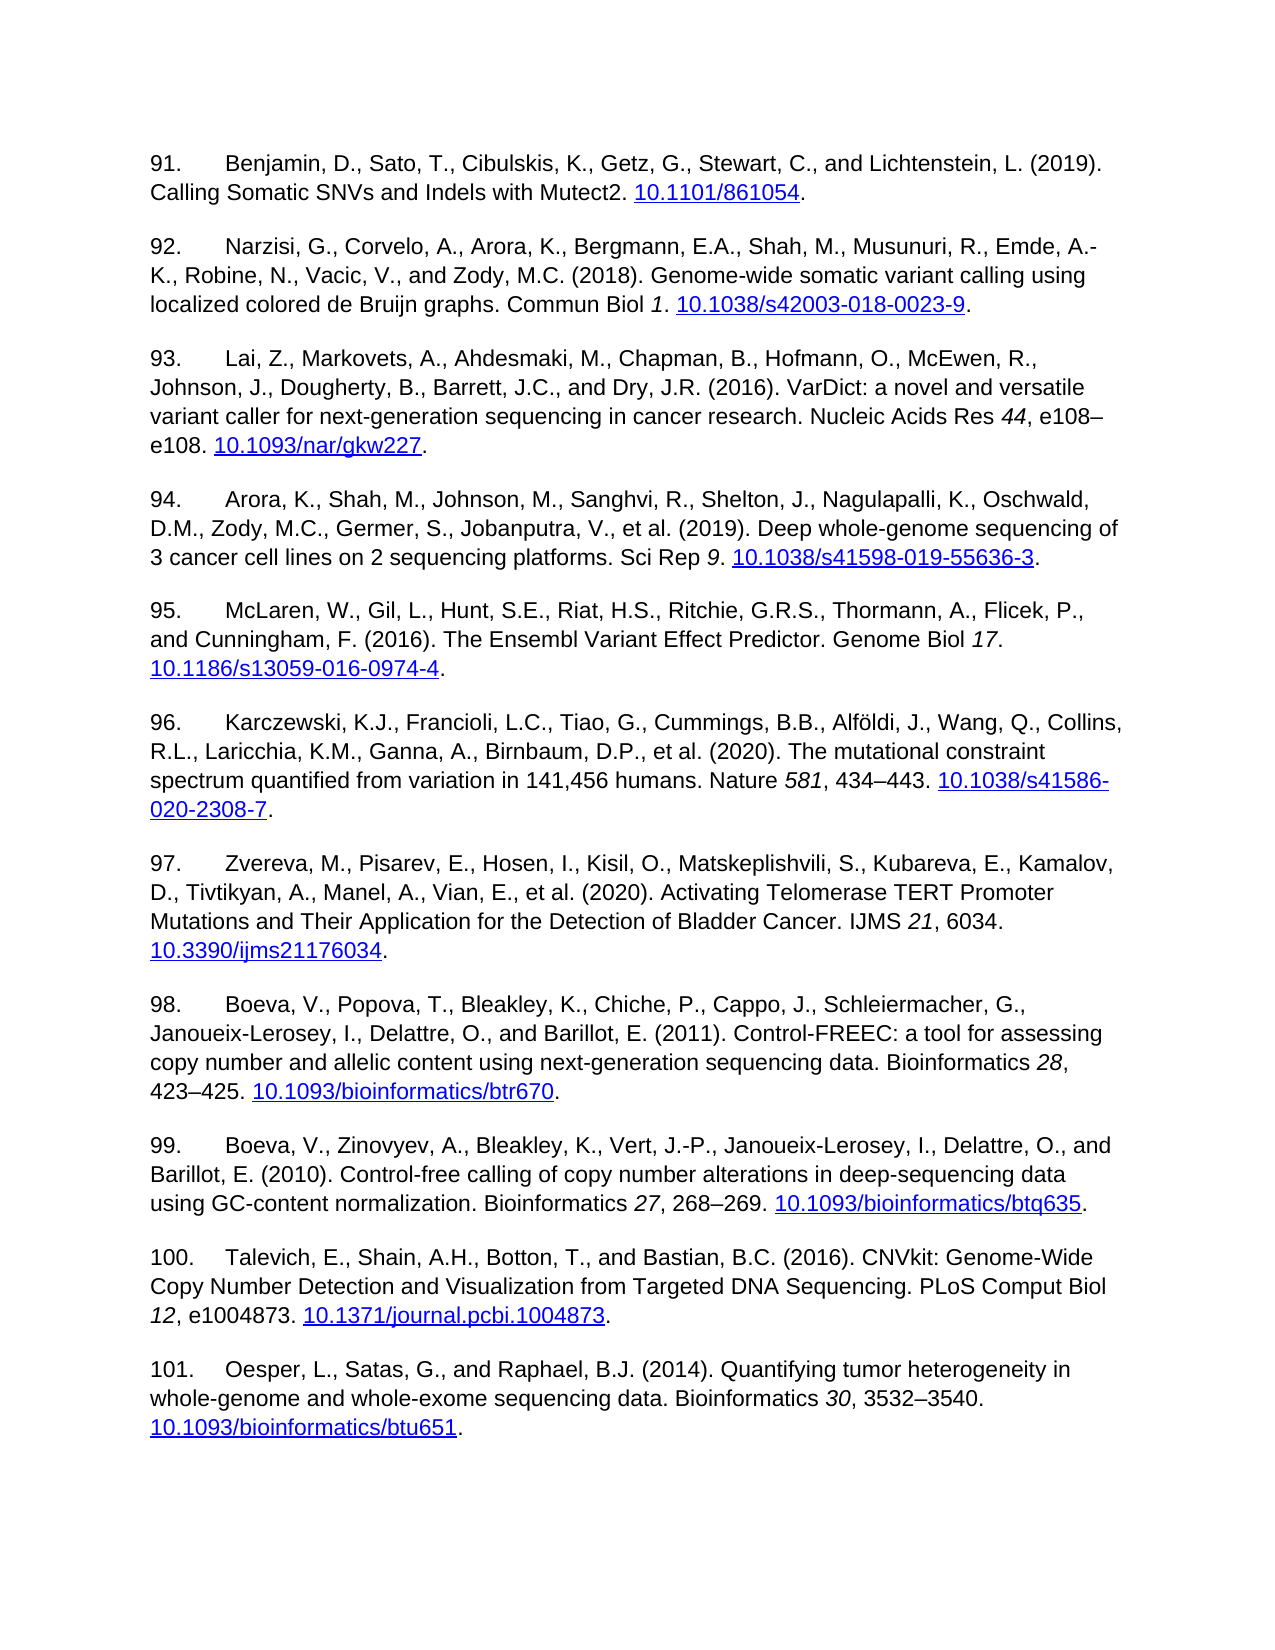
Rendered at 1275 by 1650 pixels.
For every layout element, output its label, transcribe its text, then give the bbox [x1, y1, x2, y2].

text 100. Talevich, E., Shain, A.H., Botton, T., and Bastian, B.C. (2016). CNVkit: Genome-Wide Copy Number Detection and Visualization from Targeted DNA Sequencing. PLoS Comput Biol 12, e1004873. 10.1371/journal.pcbi.1004873. [150, 1244, 1125, 1328]
text 98. Boeva, V., Popova, T., Bleakley, K., Chiche, P., Cappo, J., Schleiermacher, G., Janoueix-Lerosey, I., Delattre, O., and Barillot, E. (2011). Control-FREEC: a tool for assessing copy number and allelic content using next-generation sequencing data. Bioinformatics 28, 423–425. 10.1093/bioinformatics/btr670. [150, 991, 1125, 1104]
text 95. McLaren, W., Gil, L., Hunt, S.E., Riat, H.S., Ritchie, G.R.S., Thormann, A., Flicek, P., and Cunningham, F. (2016). The Ensembl Variant Effect Predictor. Genome Biol 17. 10.1186/s13059-016-0974-4. [150, 597, 1125, 682]
text 92. Narzisi, G., Corvelo, A., Arora, K., Bergmann, E.A., Shah, M., Musunuri, R., Emde, A.-K., Robine, N., Vacic, V., and Zody, M.C. (2018). Genome-wide somatic variant calling using localized colored de Bruijn graphs. Commun Biol 1. 10.1038/s42003-018-0023-9. [150, 233, 1125, 317]
text 99. Boeva, V., Zinovyev, A., Bleakley, K., Vert, J.-P., Janoueix-Lerosey, I., Delattre, O., and Barillot, E. (2010). Control-free calling of copy number alterations in deep-sequencing data using GC-content normalization. Bioinformatics 27, 268–269. 10.1093/bioinformatics/btq635. [150, 1132, 1125, 1216]
text 101. Oesper, L., Satas, G., and Raphael, B.J. (2014). Quantifying tumor heterogeneity in whole-genome and whole-exome sequencing data. Bioinformatics 30, 3532–3540. 10.1093/bioinformatics/btu651. [150, 1356, 1125, 1440]
text 94. Arora, K., Shah, M., Johnson, M., Sanghvi, R., Shelton, J., Nagulapalli, K., Oschwald, D.M., Zody, M.C., Germer, S., Jobanputra, V., et al. (2019). Deep whole-genome sequencing of 3 cancer cell lines on 2 sequencing platforms. Sci Rep 9. 10.1038/s41598-019-55636-3. [150, 486, 1125, 570]
text 91. Benjamin, D., Sato, T., Cibulskis, K., Getz, G., Stewart, C., and Lichtenstein, L. (2019). Calling Somatic SNVs and Indels with Mutect2. 10.1101/861054. [150, 150, 1125, 205]
text 96. Karczewski, K.J., Francioli, L.C., Tiao, G., Cummings, B.B., Alföldi, J., Wang, Q., Collins, R.L., Laricchia, K.M., Ganna, A., Birnbaum, D.P., et al. (2020). The mutational constraint spectrum quantified from variation in 141,456 humans. Nature 581, 434–443. 10.1038/s41586-020-2308-7. [150, 709, 1125, 823]
text 97. Zvereva, M., Pisarev, E., Hosen, I., Kisil, O., Matskeplishvili, S., Kubareva, E., Kamalov, D., Tivtikyan, A., Manel, A., Vian, E., et al. (2020). Activating Telomerase TERT Promoter Mutations and Their Application for the Detection of Bladder Cancer. IJMS 21, 6034. 10.3390/ijms21176034. [150, 850, 1125, 963]
text 93. Lai, Z., Markovets, A., Ahdesmaki, M., Chapman, B., Hofmann, O., McEwen, R., Johnson, J., Dougherty, B., Barrett, J.C., and Dry, J.R. (2016). VarDict: a novel and versatile variant caller for next-generation sequencing in cancer research. Nucleic Acids Res 44, e108–e108. 10.1093/nar/gkw227. [150, 345, 1125, 458]
